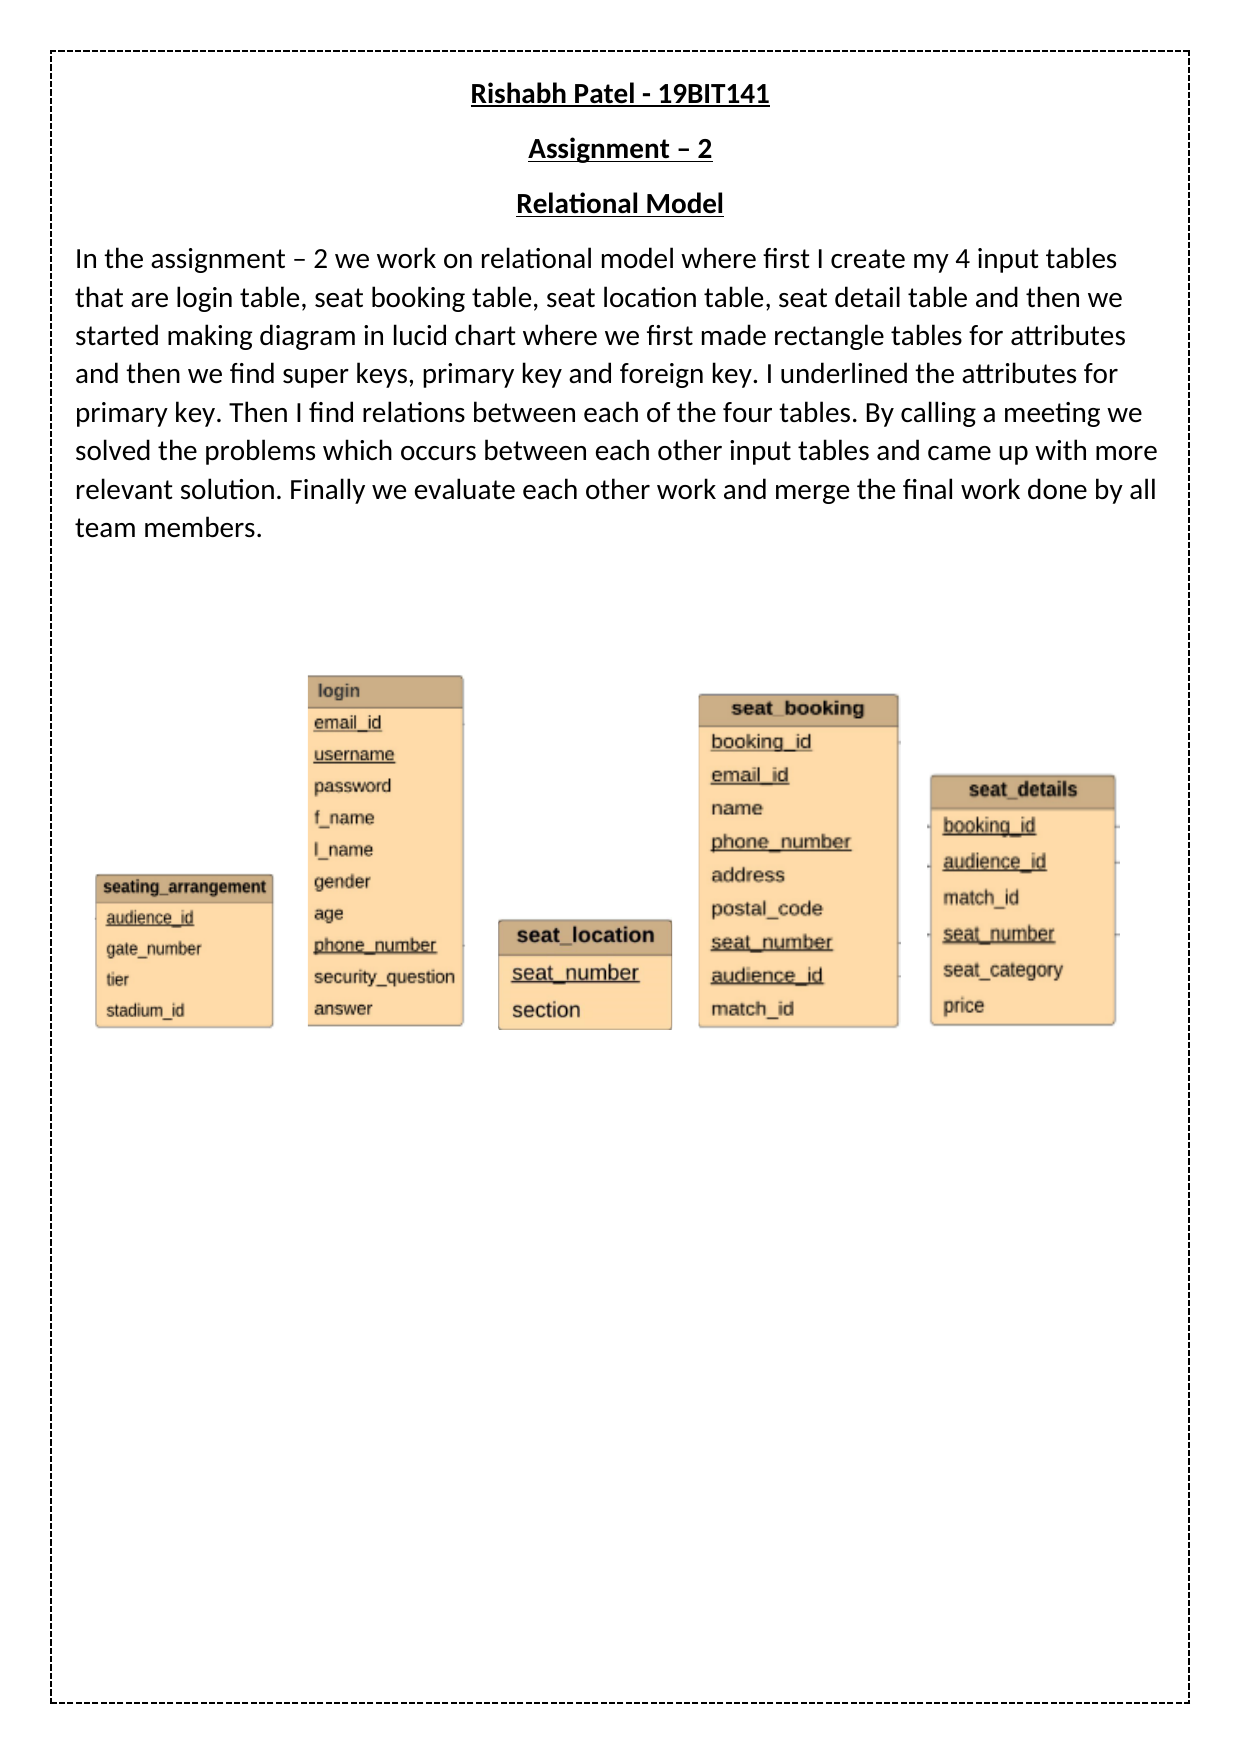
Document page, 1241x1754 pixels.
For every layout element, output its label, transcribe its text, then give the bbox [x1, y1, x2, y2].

picture [698, 689, 901, 1030]
picture [498, 917, 673, 1030]
text Relational Model [75, 185, 1165, 221]
text Rishabh Patel - 19BIT141 [75, 75, 1165, 111]
text In the assignment – 2 we work on relational model where first I create my 4 input tables that are login table, seat booking table, seat location table, seat detail table and then we started making diagram in lucid chart where we first made rectangle tables for attributes and then we find super keys, primary key and foreign key. I underlined the attributes for primary key. Then I find relations between each of the four tables. By calling a meeting we solved the problems which occurs between each other input tables and came up with more relevant solution. Finally we evaluate each other work and merge the final work done by all team members. [75, 240, 1165, 545]
text Assignment – 2 [75, 130, 1165, 166]
picture [94, 873, 275, 1030]
picture [307, 674, 466, 1030]
picture [927, 771, 1120, 1030]
